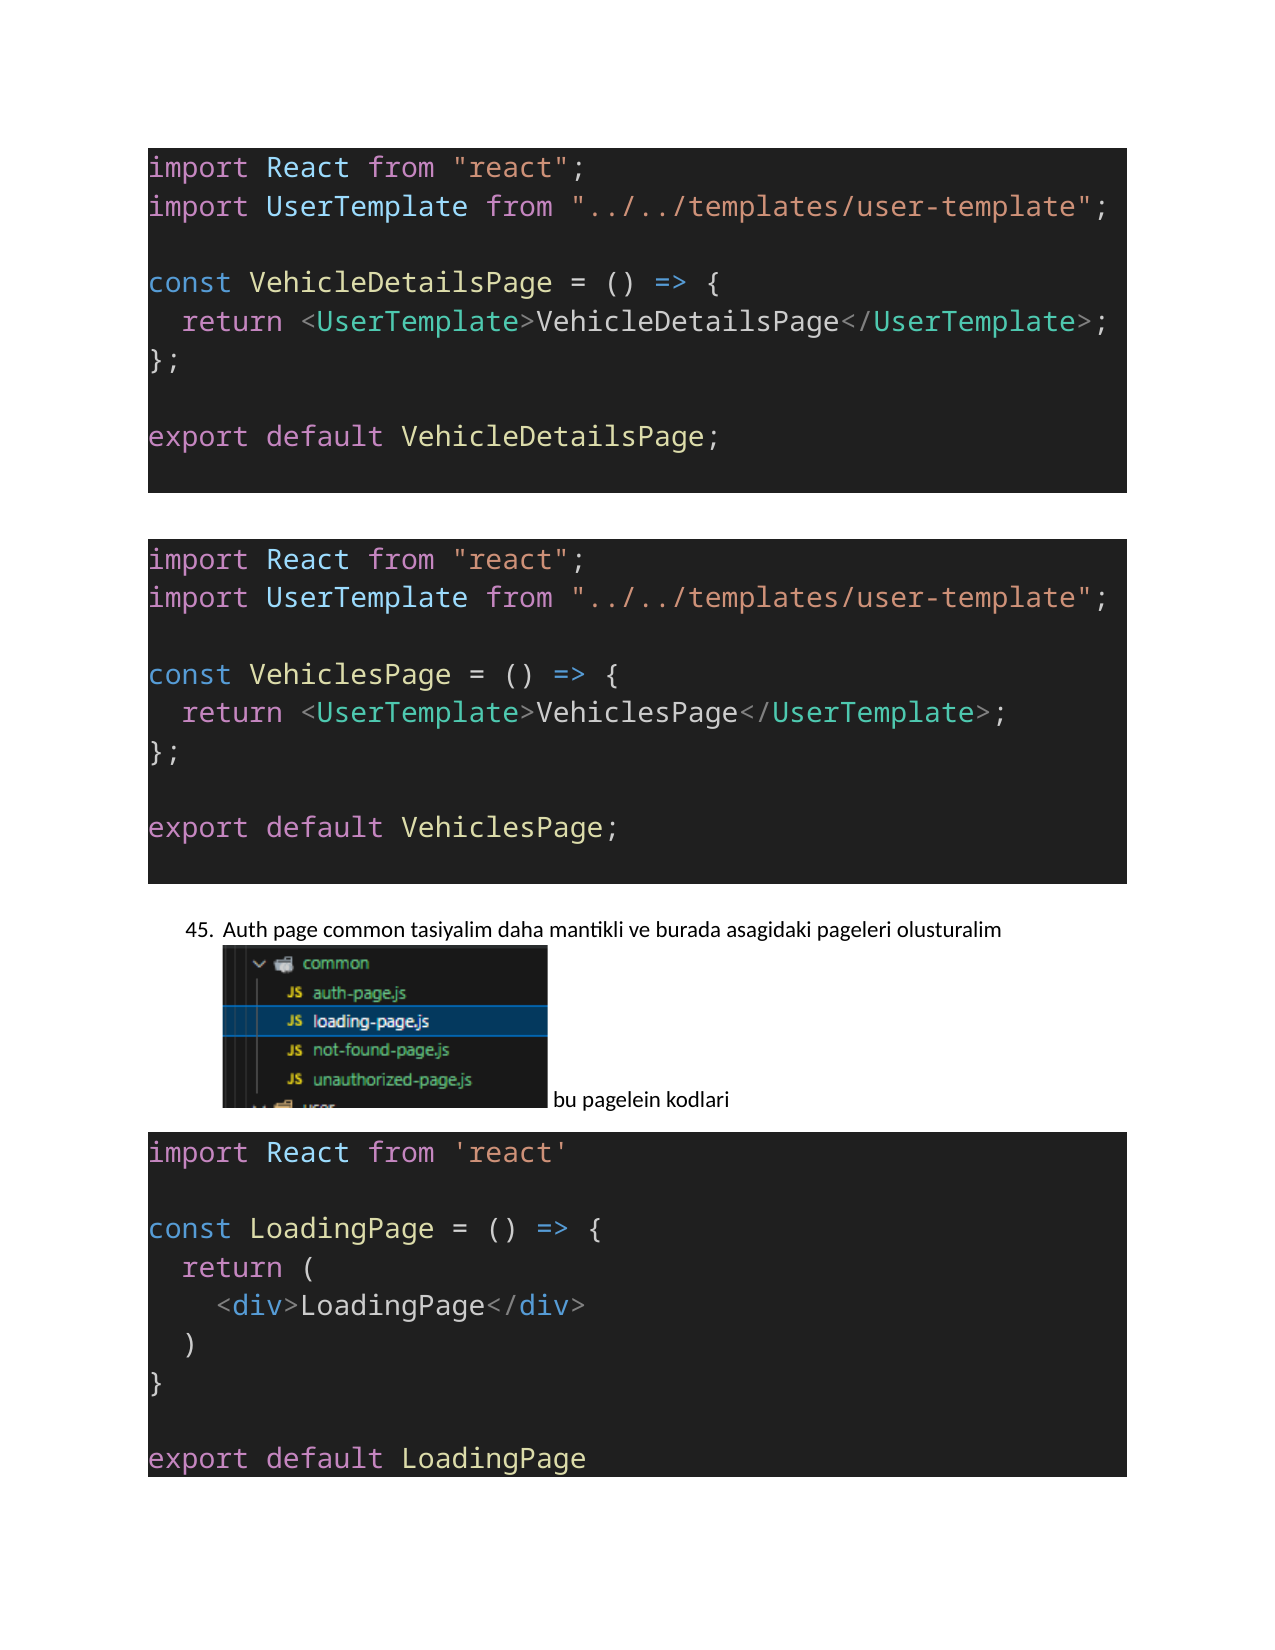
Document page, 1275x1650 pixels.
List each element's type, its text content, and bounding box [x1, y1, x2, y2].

text const VehicleDetailsPage = () => { [148, 263, 1127, 301]
text return <UserTemplate>VehiclesPage</UserTemplate>; [148, 693, 1127, 731]
list Auth page common tasiyalim daha mantikli ve burada asagidaki pageleri olusturalim [185, 915, 1127, 943]
text const LoadingPage = () => { [148, 1209, 1127, 1247]
text import React from "react"; [148, 539, 1127, 578]
text import React from "react"; [148, 148, 1127, 186]
text import React from 'react' [148, 1132, 1127, 1170]
text return ( [148, 1247, 1127, 1285]
text const VehiclesPage = () => { [148, 654, 1127, 693]
picture [222, 945, 548, 1108]
text export default VehicleDetailsPage; [148, 416, 1127, 454]
text }; [148, 339, 1127, 378]
text import UserTemplate from "../../templates/user-template"; [148, 578, 1127, 616]
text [148, 186, 1127, 224]
text }; [148, 731, 1127, 769]
text <div>LoadingPage</div> [148, 1285, 1127, 1324]
text export default LoadingPage [148, 1439, 1127, 1477]
text export default VehiclesPage; [148, 808, 1127, 846]
text return <UserTemplate>VehicleDetailsPage</UserTemplate>; [148, 301, 1127, 339]
text ) [148, 1324, 1127, 1362]
text } [148, 1362, 1127, 1400]
